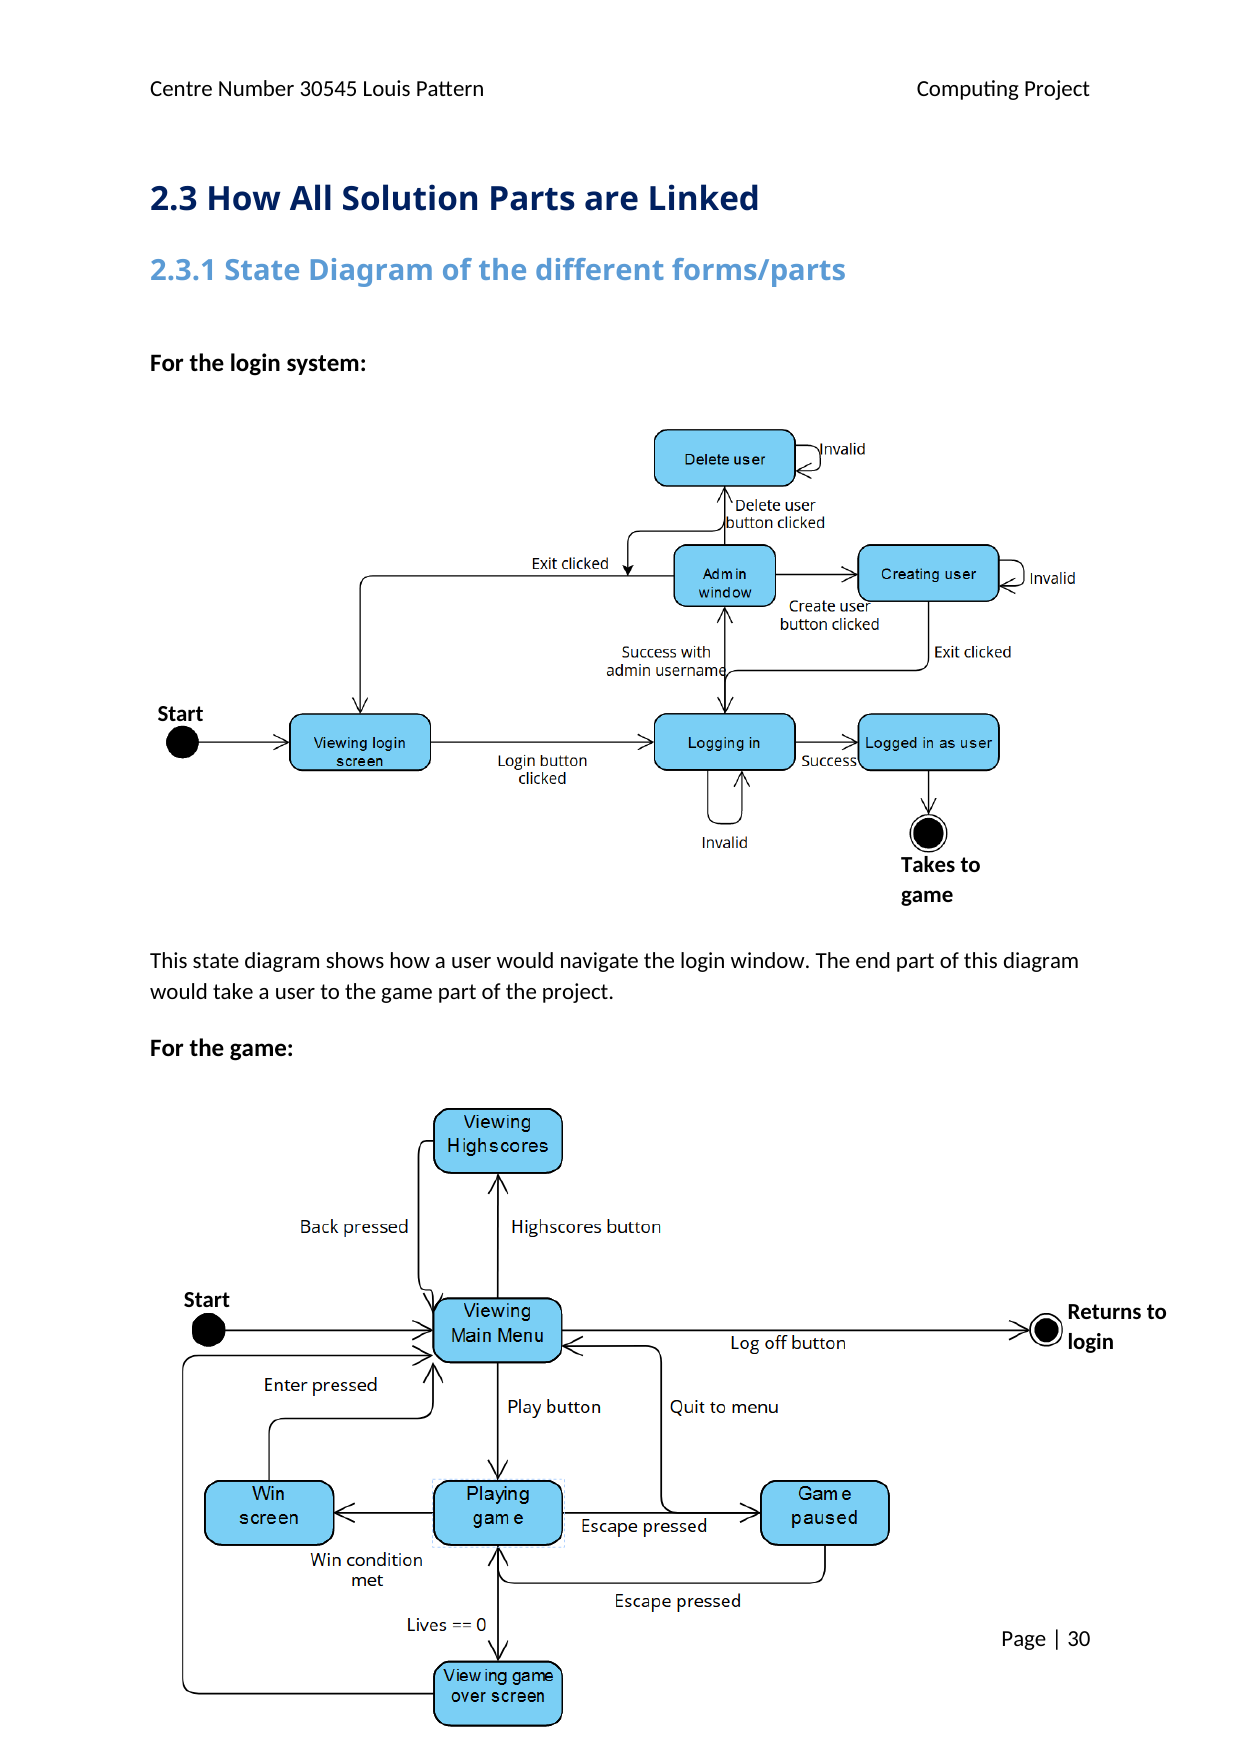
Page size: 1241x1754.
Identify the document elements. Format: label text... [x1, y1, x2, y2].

picture [157, 1099, 1083, 1740]
picture [150, 416, 1091, 864]
subtitle 2.3 How All Solution Parts are Linked [150, 175, 1090, 220]
subtitle For the game: [150, 1032, 1090, 1062]
subtitle 2.3.1 State Diagram of the different forms/parts [150, 249, 1090, 289]
text This state diagram shows how a user would navigate the login window. The end part of this diagram would take a user to the game part of the project. [150, 947, 1090, 1005]
subtitle For the login system: [150, 347, 1090, 377]
